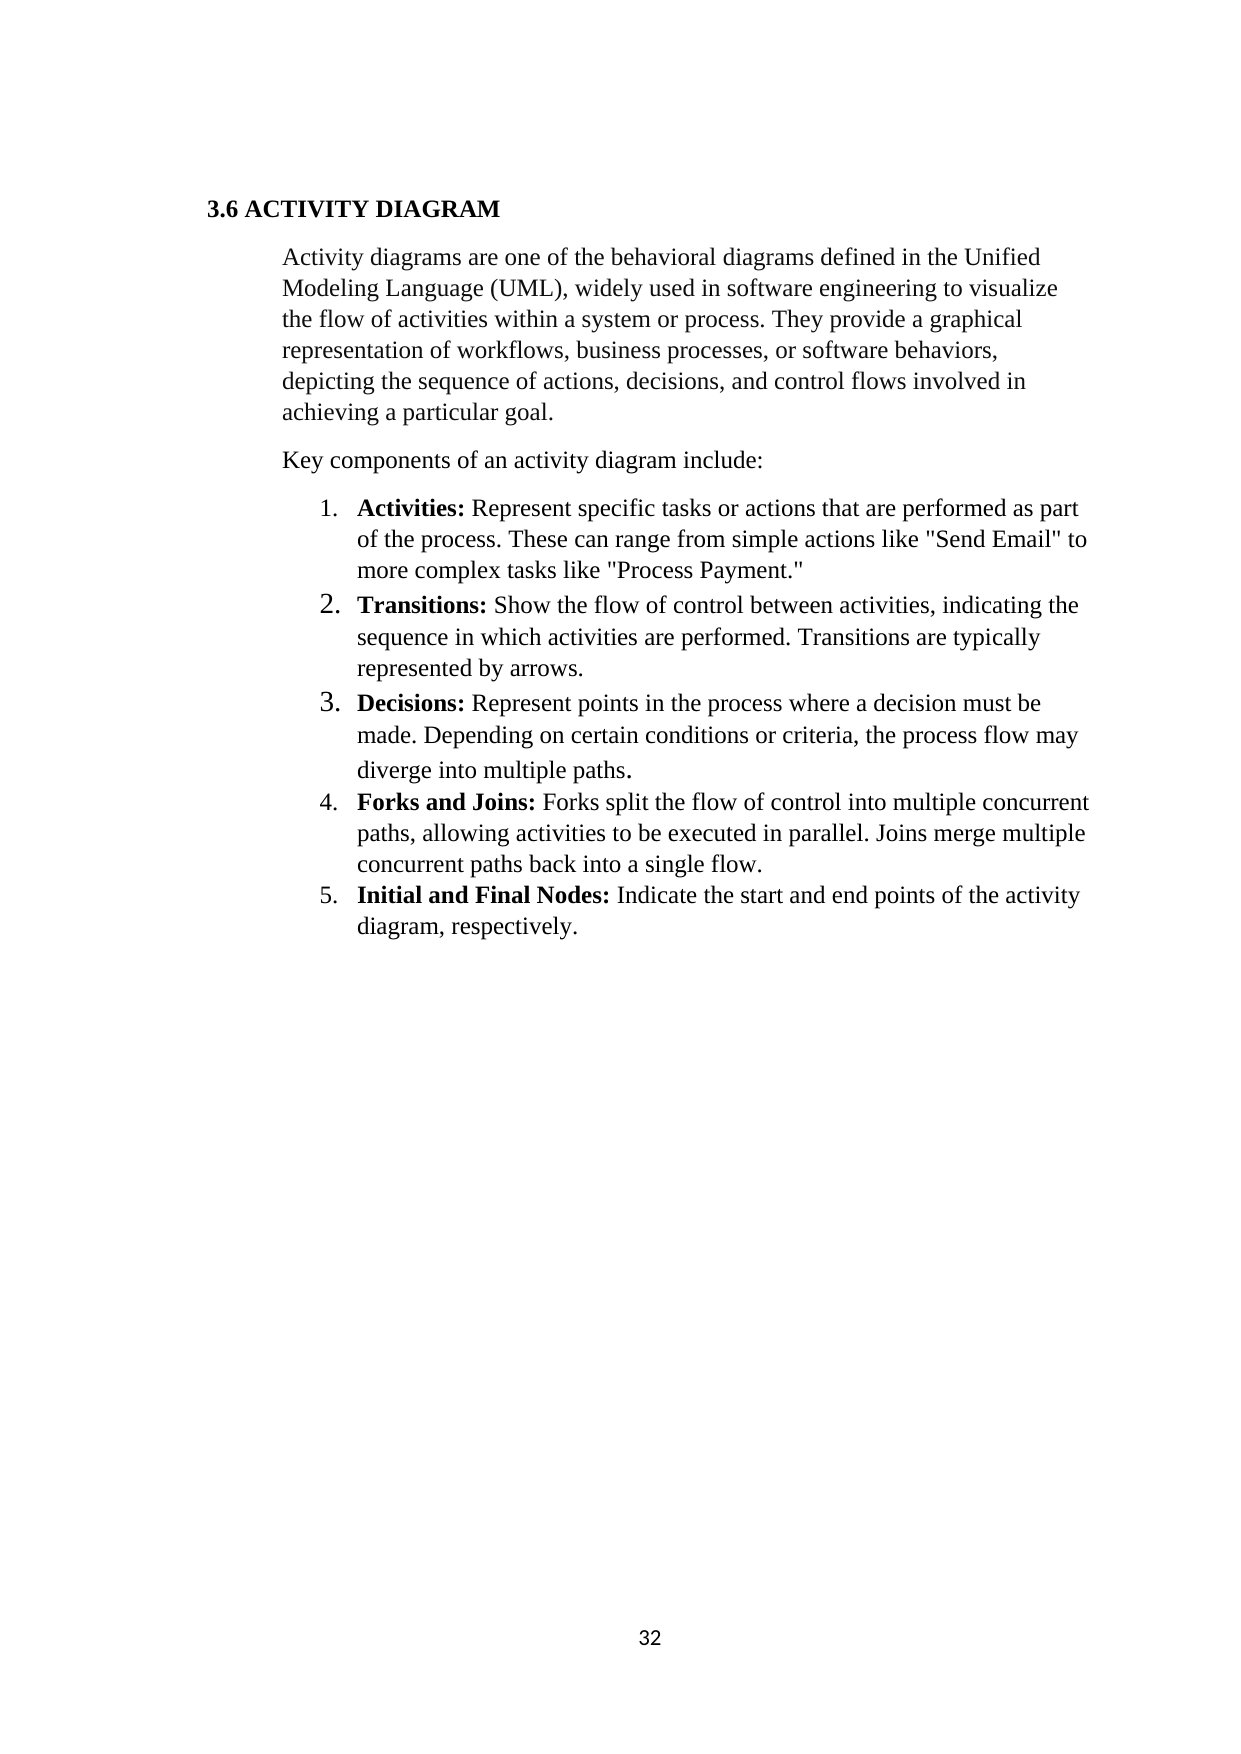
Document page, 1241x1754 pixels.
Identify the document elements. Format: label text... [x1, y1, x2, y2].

text Key components of an activity diagram include: [282, 445, 1092, 474]
list Forks and Joins: Forks split the flow of control into multiple concurrent paths, allowing activities to be executed in parallel. Joins merge multiple concurrent paths back into a single flow. [319, 787, 1092, 878]
list Initial and Final Nodes: Indicate the start and end points of the activity diagram, respectively. [319, 880, 1092, 940]
list Decisions: Represent points in the process where a decision must be made. Depending on certain conditions or criteria, the process flow may diverge into multiple paths. [319, 684, 1092, 785]
list Transitions: Show the flow of control between activities, indicating the sequence in which activities are performed. Transitions are typically represented by arrows. [319, 586, 1092, 682]
list Activities: Represent specific tasks or actions that are performed as part of the process. These can range from simple actions like "Send Email" to more complex tasks like "Process Payment." [319, 493, 1092, 584]
text Activity diagrams are one of the behavioral diagrams defined in the Unified Modeling Language (UML), widely used in software engineering to visualize the flow of activities within a system or process. They provide a graphical representation of workflows, business processes, or software behaviors, depicting the sequence of actions, decisions, and control flows involved in achieving a particular goal. [282, 242, 1092, 426]
list ACTIVITY DIAGRAM [207, 194, 1092, 223]
